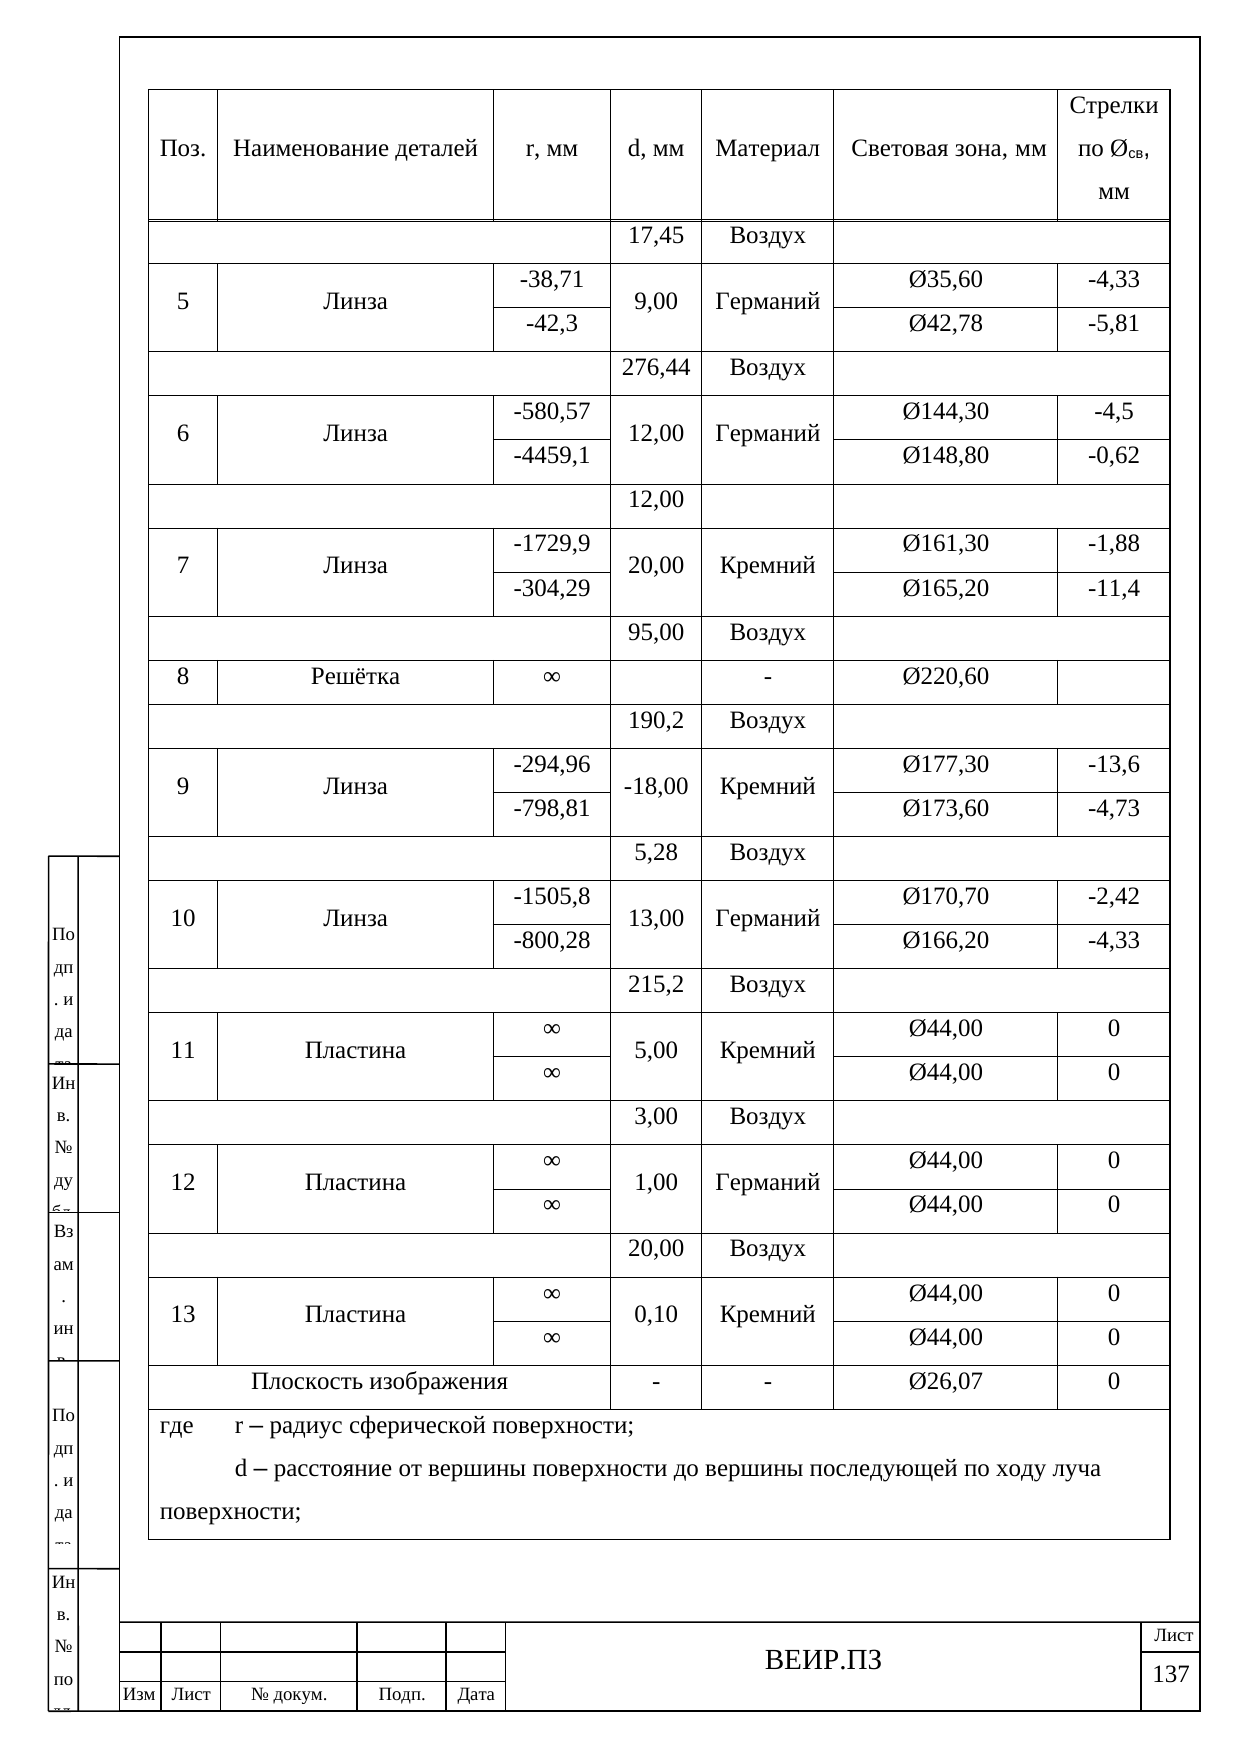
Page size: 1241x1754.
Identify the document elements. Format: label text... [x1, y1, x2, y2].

table_cell 13,00 [611, 881, 701, 968]
table_cell [834, 705, 1169, 748]
table_cell 13 [149, 1278, 217, 1365]
table_cell -4,73 [1058, 793, 1169, 836]
table_cell Кремний [702, 1013, 833, 1100]
table_cell Воздух [702, 837, 833, 880]
table_cell 17,45 [611, 222, 701, 263]
table_cell [149, 617, 610, 660]
table_cell -580,57 [494, 396, 610, 439]
table_cell -11,4 [1058, 573, 1169, 616]
table_cell Ø220,60 [834, 661, 1057, 704]
table_cell 5 [149, 264, 217, 351]
table_cell -18,00 [611, 749, 701, 836]
table_cell Ø35,60 [834, 264, 1057, 307]
table_cell 6 [149, 396, 217, 483]
table_cell -294,96 [494, 749, 610, 792]
table_header Световая зона, мм [834, 90, 1057, 219]
table_cell - [702, 661, 833, 704]
table_cell Ø44,00 [834, 1057, 1057, 1100]
table_cell Ø44,00 [834, 1322, 1057, 1365]
table_cell 12,00 [611, 396, 701, 483]
table_cell Германий [702, 264, 833, 351]
table_cell 0 [1058, 1013, 1169, 1056]
table_cell ∞ [494, 1278, 610, 1321]
table_cell Ø26,07 [834, 1366, 1057, 1409]
table_cell [834, 222, 1169, 263]
table_cell Германий [702, 1145, 833, 1232]
table_cell 0 [1058, 1145, 1169, 1188]
table_cell -1729,9 [494, 529, 610, 572]
table_cell Линза [218, 749, 493, 836]
table_cell [1058, 661, 1169, 704]
table_cell -42,3 [494, 308, 610, 351]
table_cell [149, 705, 610, 748]
table_header Стрелки по Øсв, мм [1058, 90, 1169, 219]
table_cell -1,88 [1058, 529, 1169, 572]
table_cell -13,6 [1058, 749, 1169, 792]
table_cell [149, 352, 610, 395]
table_cell 0 [1058, 1190, 1169, 1232]
table_cell Ø166,20 [834, 925, 1057, 968]
table_cell Пластина [218, 1278, 493, 1365]
table_cell Пластина [218, 1013, 493, 1100]
table_cell Германий [702, 396, 833, 483]
table_cell -800,28 [494, 925, 610, 968]
table_cell Кремний [702, 1278, 833, 1365]
table_cell -304,29 [494, 573, 610, 616]
table_cell 5,00 [611, 1013, 701, 1100]
table_cell Ø44,00 [834, 1013, 1057, 1056]
table_cell [834, 352, 1169, 395]
table_cell 1,00 [611, 1145, 701, 1232]
table_cell 0 [1058, 1322, 1169, 1365]
table_cell [149, 1101, 610, 1144]
table_cell 9,00 [611, 264, 701, 351]
table_cell 5,28 [611, 837, 701, 880]
table_cell [834, 1234, 1169, 1277]
table_cell Линза [218, 881, 493, 968]
table_cell Ø44,00 [834, 1190, 1057, 1232]
table_cell ∞ [494, 1145, 610, 1188]
table_cell Плоскость изображения [149, 1366, 610, 1409]
table_cell Ø173,60 [834, 793, 1057, 836]
table_cell 9 [149, 749, 217, 836]
table_cell 20,00 [611, 1234, 701, 1277]
table_cell [611, 661, 701, 704]
table_cell [149, 222, 610, 263]
table_cell ∞ [494, 1013, 610, 1056]
table_cell Ø170,70 [834, 881, 1057, 924]
table_cell 12,00 [611, 485, 701, 527]
table_cell - [611, 1366, 701, 1409]
table_cell 0 [1058, 1366, 1169, 1409]
table_cell Воздух [702, 222, 833, 263]
table_cell -4,33 [1058, 264, 1169, 307]
table_cell Воздух [702, 352, 833, 395]
table_cell Воздух [702, 1101, 833, 1144]
table_cell 215,2 [611, 969, 701, 1012]
table_cell [834, 837, 1169, 880]
table_cell [834, 969, 1169, 1012]
table_cell 0 [1058, 1278, 1169, 1321]
table_cell ∞ [494, 661, 610, 704]
table_cell 7 [149, 529, 217, 616]
table_cell 11 [149, 1013, 217, 1100]
table_header Поз. [149, 90, 217, 219]
table_cell 95,00 [611, 617, 701, 660]
table_cell Решётка [218, 661, 493, 704]
table_cell Линза [218, 529, 493, 616]
table_cell Воздух [702, 617, 833, 660]
table_cell 20,00 [611, 529, 701, 616]
table_cell -0,62 [1058, 440, 1169, 483]
table_cell 0,10 [611, 1278, 701, 1365]
table_cell Ø44,00 [834, 1145, 1057, 1188]
table_cell 276,44 [611, 352, 701, 395]
table_header d, мм [611, 90, 701, 219]
table_cell Германий [702, 881, 833, 968]
table_cell Ø44,00 [834, 1278, 1057, 1321]
table_cell [149, 485, 610, 527]
table_cell ∞ [494, 1322, 610, 1365]
table_cell ∞ [494, 1057, 610, 1100]
table_cell -4,5 [1058, 396, 1169, 439]
table_cell 0 [1058, 1057, 1169, 1100]
table_cell [702, 485, 833, 527]
table_cell [149, 969, 610, 1012]
table_cell -2,42 [1058, 881, 1169, 924]
table_cell Воздух [702, 969, 833, 1012]
table_cell -38,71 [494, 264, 610, 307]
table_cell Воздух [702, 1234, 833, 1277]
table_cell [149, 837, 610, 880]
table_cell -5,81 [1058, 308, 1169, 351]
table_cell Ø177,30 [834, 749, 1057, 792]
table_cell [834, 617, 1169, 660]
table_header Материал [702, 90, 833, 219]
table_cell 8 [149, 661, 217, 704]
table_cell Пластина [218, 1145, 493, 1232]
table_cell Ø144,30 [834, 396, 1057, 439]
table_cell Ø165,20 [834, 573, 1057, 616]
table_cell [834, 485, 1169, 527]
table_cell ∞ [494, 1190, 610, 1232]
table_cell Ø161,30 [834, 529, 1057, 572]
table_cell - [702, 1366, 833, 1409]
table_cell 190,2 [611, 705, 701, 748]
table_cell Ø148,80 [834, 440, 1057, 483]
table_cell Линза [218, 264, 493, 351]
table_cell 3,00 [611, 1101, 701, 1144]
table_cell -4459,1 [494, 440, 610, 483]
table_cell Линза [218, 396, 493, 483]
table_cell 12 [149, 1145, 217, 1232]
table_cell [149, 1234, 610, 1277]
table_cell Кремний [702, 749, 833, 836]
table_cell -798,81 [494, 793, 610, 836]
table_cell Ø42,78 [834, 308, 1057, 351]
table_header Наименование деталей [218, 90, 493, 219]
table_cell -1505,8 [494, 881, 610, 924]
table_cell [834, 1101, 1169, 1144]
table_cell Кремний [702, 529, 833, 616]
table_header r, мм [494, 90, 610, 219]
table_cell -4,33 [1058, 925, 1169, 968]
table_cell Воздух [702, 705, 833, 748]
table_cell 10 [149, 881, 217, 968]
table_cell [149, 1410, 1169, 1539]
